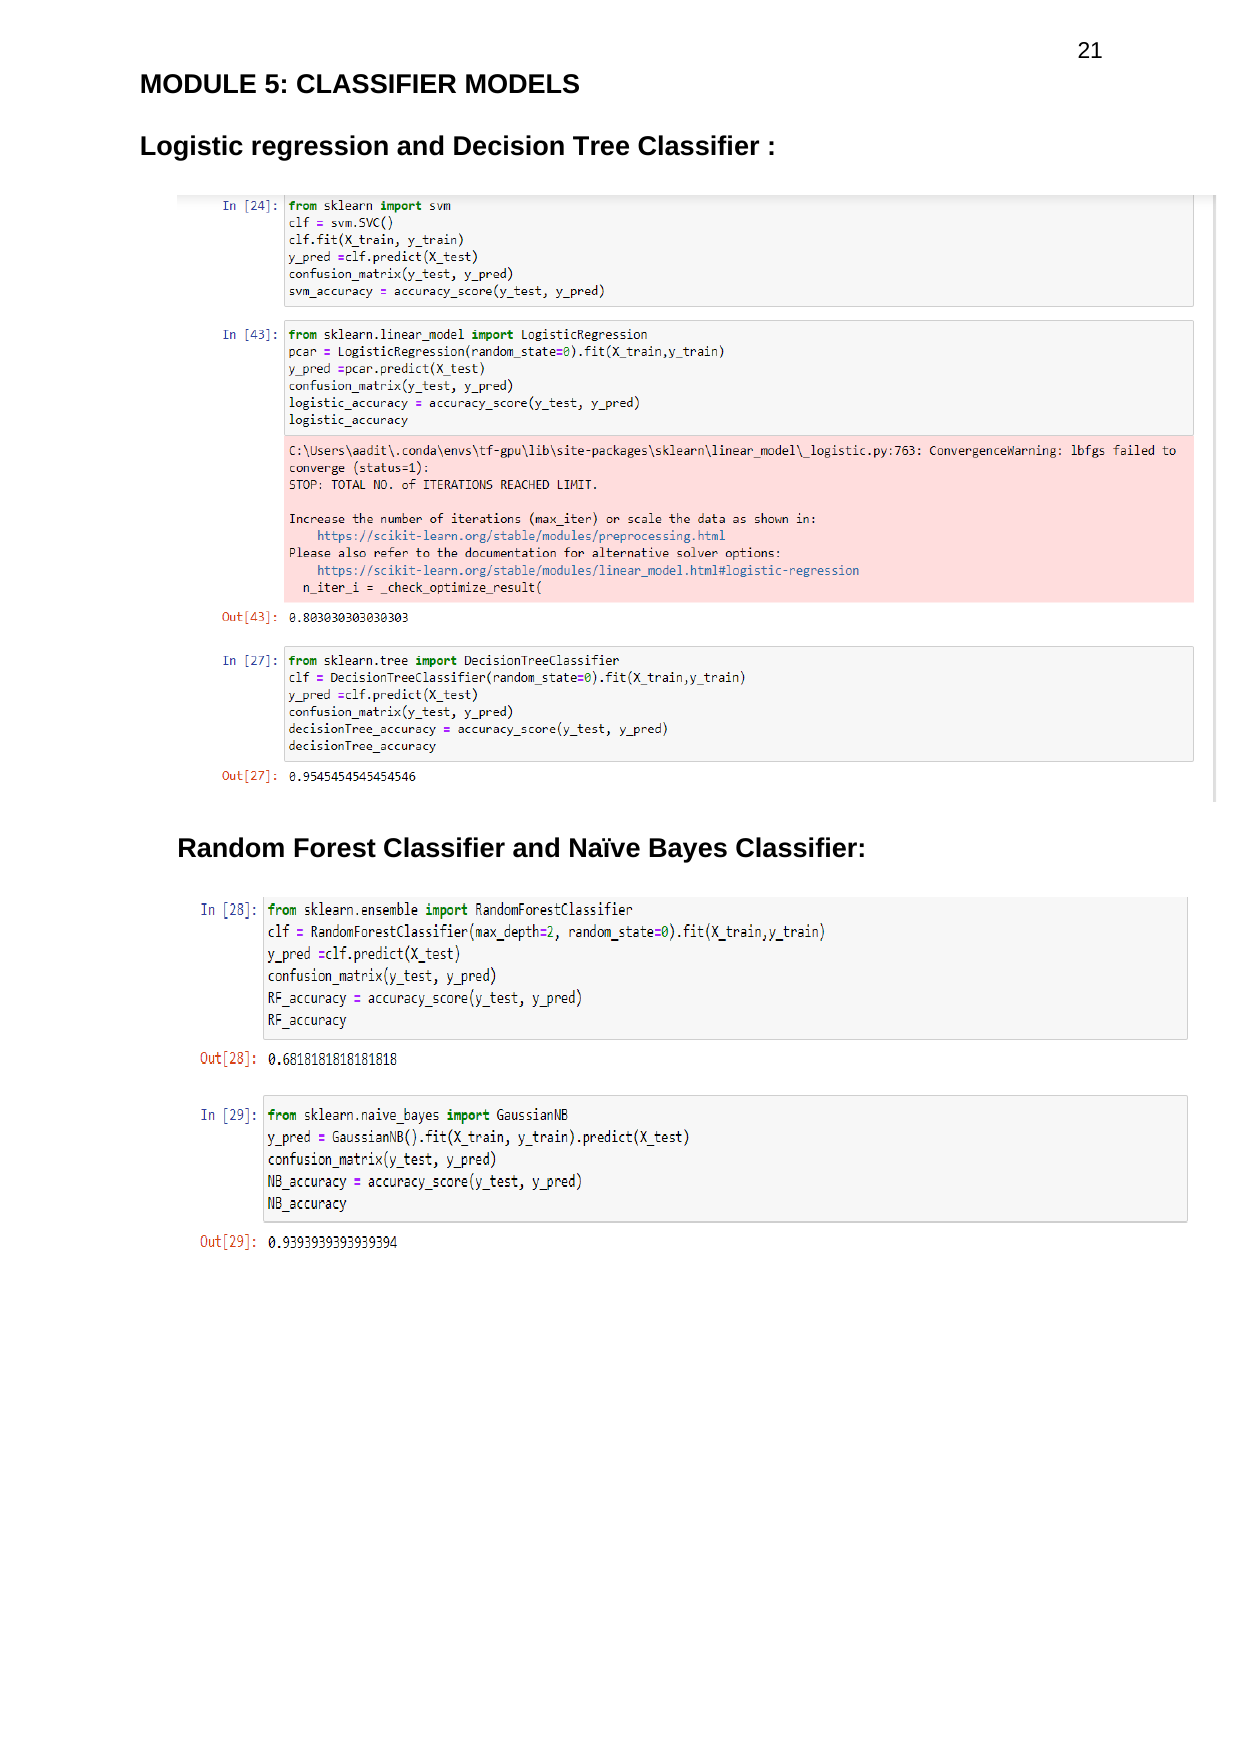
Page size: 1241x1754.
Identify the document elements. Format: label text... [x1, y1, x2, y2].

picture [177, 897, 1207, 1259]
text MODULE 5: CLASSIFIER MODELS [139, 68, 1103, 99]
picture [177, 195, 1217, 802]
text Logistic regression and Decision Tree Classifier : [139, 130, 1103, 161]
text Random Forest Classifier and Naïve Bayes Classifier: [177, 832, 1103, 864]
